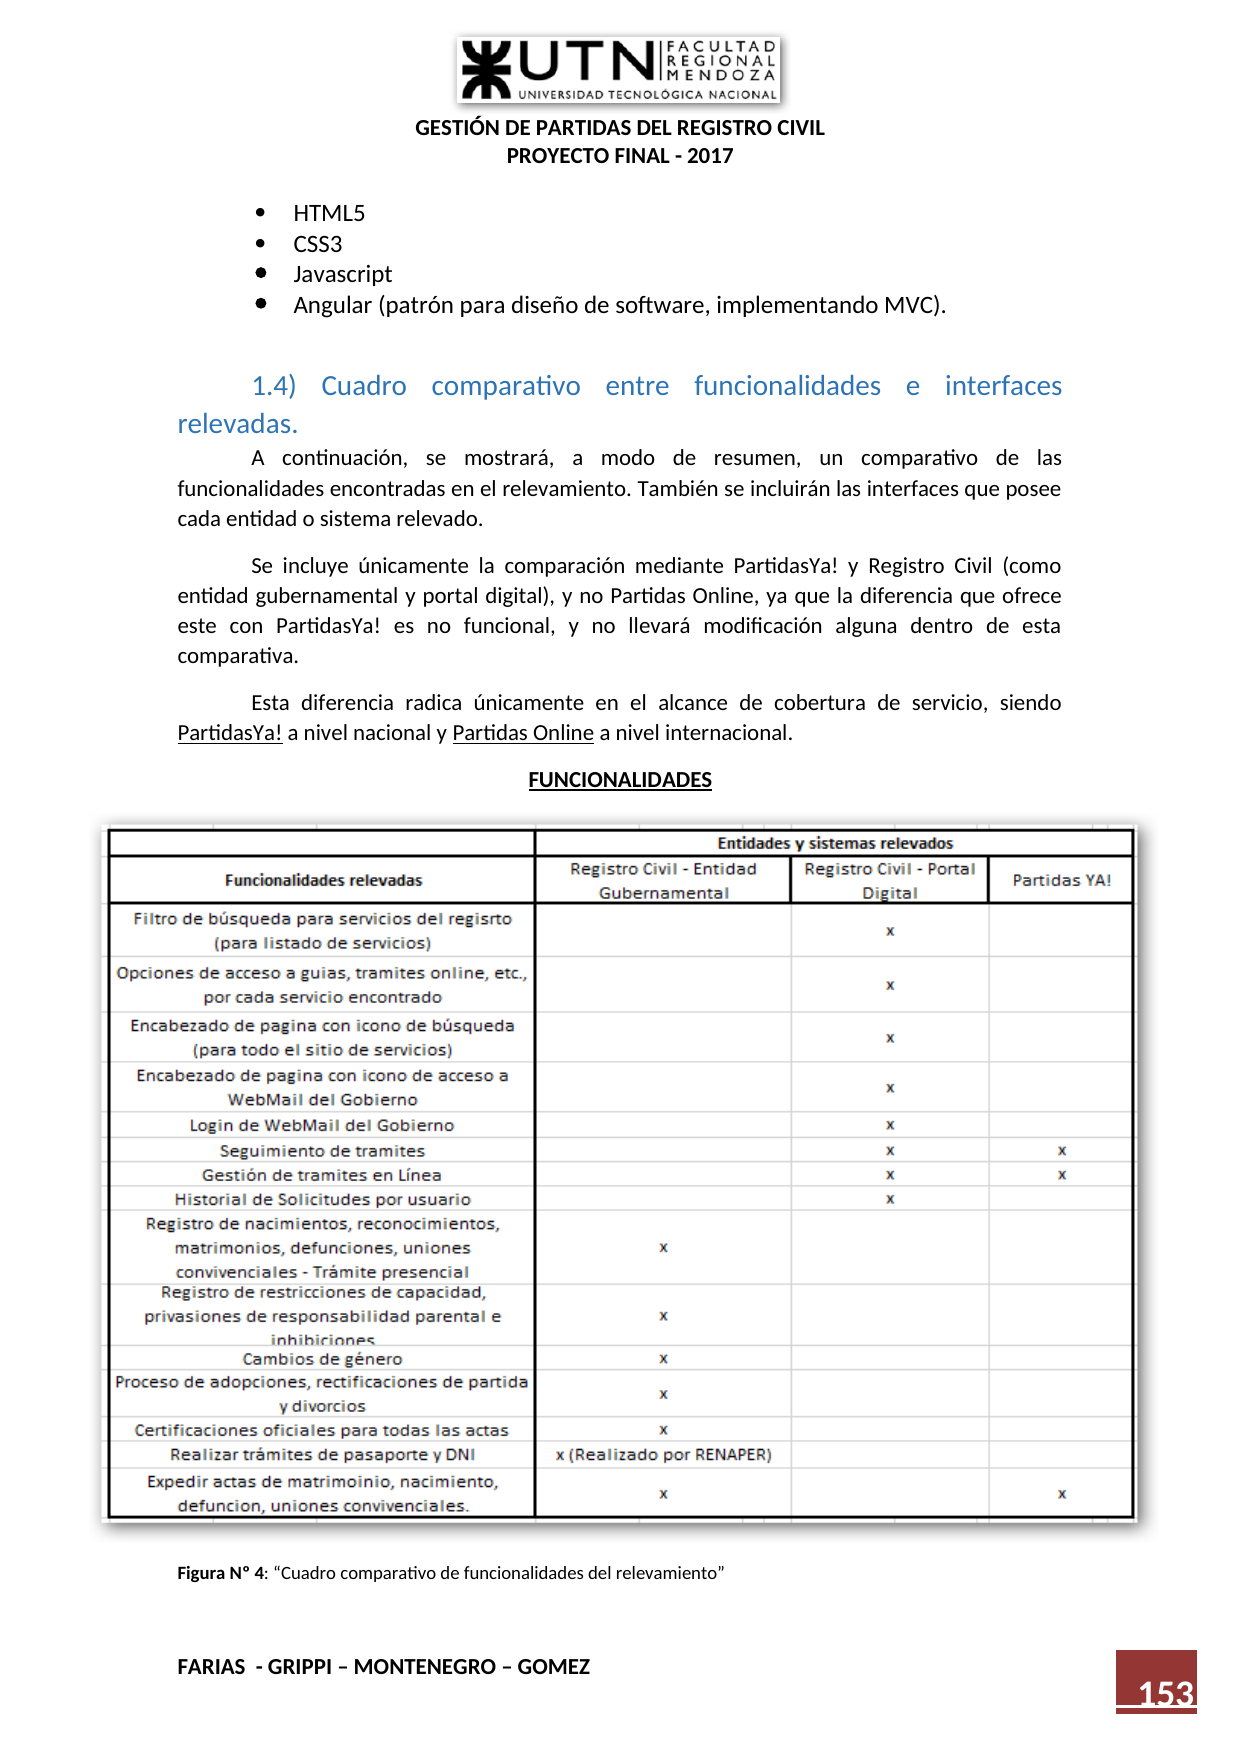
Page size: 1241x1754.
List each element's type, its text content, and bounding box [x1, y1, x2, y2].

picture [449, 29, 791, 114]
text Figura Nº 4: “Cuadro comparativo de funcionalidades del relevamiento” [177, 1561, 1063, 1584]
list Angular (patrón para diseño de software, implementando MVC). [256, 289, 1063, 320]
list CSS3 [256, 228, 1063, 258]
text Esta diferencia radica únicamente en el alcance de cobertura de servicio, siendo PartidasYa! a nivel nacional y Partidas Online a nivel internacional. [177, 688, 1063, 747]
picture [88, 812, 1159, 1543]
list Javascript [256, 258, 1063, 289]
list HTML5 [256, 197, 1063, 228]
subtitle 1.4) Cuadro comparativo entre funcionalidades e interfaces relevadas. [177, 367, 1063, 441]
text A continuación, se mostrará, a modo de resumen, un comparativo de las funcionalidades encontradas en el relevamiento. También se incluirán las interfaces que posee cada entidad o sistema relevado. [177, 443, 1063, 532]
text Se incluye únicamente la comparación mediante PartidasYa! y Registro Civil (como entidad gubernamental y portal digital), y no Partidas Online, ya que la diferencia que ofrece este con PartidasYa! es no funcional, y no llevará modificación alguna dentro de esta comparativa. [177, 551, 1063, 669]
text FUNCIONALIDADES [177, 765, 1063, 793]
